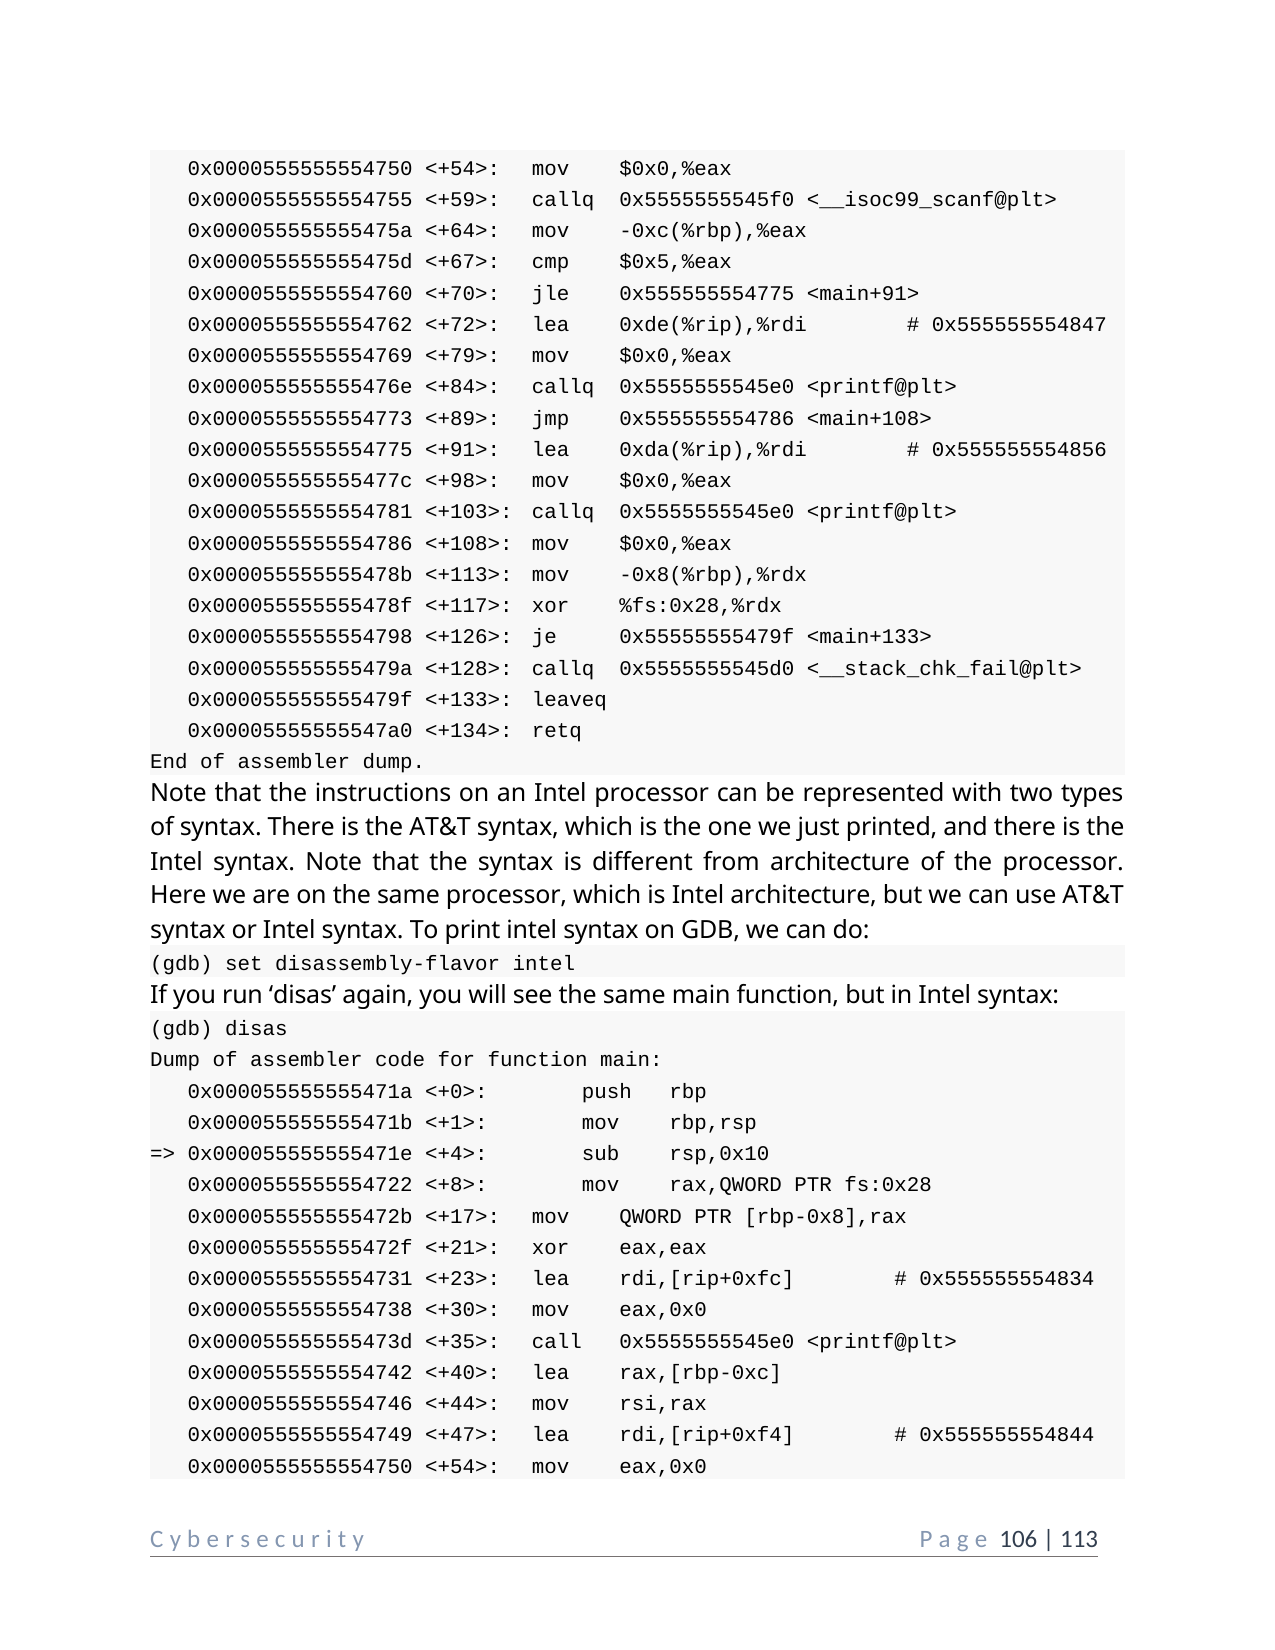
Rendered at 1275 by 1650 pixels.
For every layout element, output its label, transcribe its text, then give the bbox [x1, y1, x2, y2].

text => 0x000055555555471e <+4>: sub rsp,0x10 [150, 1136, 1125, 1167]
text 0x0000555555554749 <+47>: lea rdi,[rip+0xf4] # 0x555555554844 [150, 1417, 1125, 1448]
text 0x0000555555554781 <+103>: callq 0x5555555545e0 <printf@plt> [150, 494, 1125, 525]
text 0x000055555555476e <+84>: callq 0x5555555545e0 <printf@plt> [150, 369, 1125, 400]
text Dump of assembler code for function main: [150, 1042, 1125, 1073]
text (gdb) disas [150, 1011, 1125, 1042]
text 0x000055555555478f <+117>: xor %fs:0x28,%rdx [150, 587, 1125, 619]
text 0x000055555555471b <+1>: mov rbp,rsp [150, 1104, 1125, 1136]
text 0x000055555555471a <+0>: push rbp [150, 1073, 1125, 1104]
text 0x0000555555554731 <+23>: lea rdi,[rip+0xfc] # 0x555555554834 [150, 1261, 1125, 1292]
text 0x0000555555554738 <+30>: mov eax,0x0 [150, 1292, 1125, 1323]
text (gdb) set disassembly-flavor intel [150, 945, 1125, 977]
text 0x000055555555479f <+133>: leaveq [150, 681, 1125, 712]
text 0x0000555555554722 <+8>: mov rax,QWORD PTR fs:0x28 [150, 1167, 1125, 1198]
text 0x000055555555479a <+128>: callq 0x5555555545d0 <__stack_chk_fail@plt> [150, 650, 1125, 681]
text 0x0000555555554755 <+59>: callq 0x5555555545f0 <__isoc99_scanf@plt> [150, 181, 1125, 212]
text 0x000055555555477c <+98>: mov $0x0,%eax [150, 462, 1125, 494]
text 0x0000555555554786 <+108>: mov $0x0,%eax [150, 525, 1125, 556]
text 0x0000555555554769 <+79>: mov $0x0,%eax [150, 337, 1125, 369]
text 0x000055555555475d <+67>: cmp $0x5,%eax [150, 244, 1125, 275]
text 0x0000555555554775 <+91>: lea 0xda(%rip),%rdi # 0x555555554856 [150, 431, 1125, 462]
text Note that the instructions on an Intel processor can be represented with two types of syntax. There is the AT&T syntax, which is the one we just printed, and there is the Intel syntax. Note that the syntax is different from architecture of the processor. Here we are on the same processor, which is Intel architecture, but we can use AT&T syntax or Intel syntax. To print intel syntax on GDB, we can do: [150, 775, 1125, 945]
text 0x0000555555554750 <+54>: mov eax,0x0 [150, 1448, 1125, 1479]
text 0x000055555555475a <+64>: mov -0xc(%rbp),%eax [150, 212, 1125, 244]
text 0x00005555555547a0 <+134>: retq [150, 712, 1125, 744]
text 0x000055555555478b <+113>: mov -0x8(%rbp),%rdx [150, 556, 1125, 587]
text 0x0000555555554760 <+70>: jle 0x555555554775 <main+91> [150, 275, 1125, 306]
text 0x000055555555472b <+17>: mov QWORD PTR [rbp-0x8],rax [150, 1198, 1125, 1229]
text 0x0000555555554773 <+89>: jmp 0x555555554786 <main+108> [150, 400, 1125, 431]
text If you run ‘disas’ again, you will see the same main function, but in Intel syntax: [150, 977, 1125, 1011]
text 0x0000555555554746 <+44>: mov rsi,rax [150, 1386, 1125, 1417]
text End of assembler dump. [150, 744, 1125, 775]
text 0x0000555555554762 <+72>: lea 0xde(%rip),%rdi # 0x555555554847 [150, 306, 1125, 337]
text 0x000055555555472f <+21>: xor eax,eax [150, 1229, 1125, 1261]
text 0x0000555555554798 <+126>: je 0x55555555479f <main+133> [150, 619, 1125, 650]
text 0x000055555555473d <+35>: call 0x5555555545e0 <printf@plt> [150, 1323, 1125, 1354]
text 0x0000555555554750 <+54>: mov $0x0,%eax [150, 150, 1125, 181]
text 0x0000555555554742 <+40>: lea rax,[rbp-0xc] [150, 1354, 1125, 1386]
